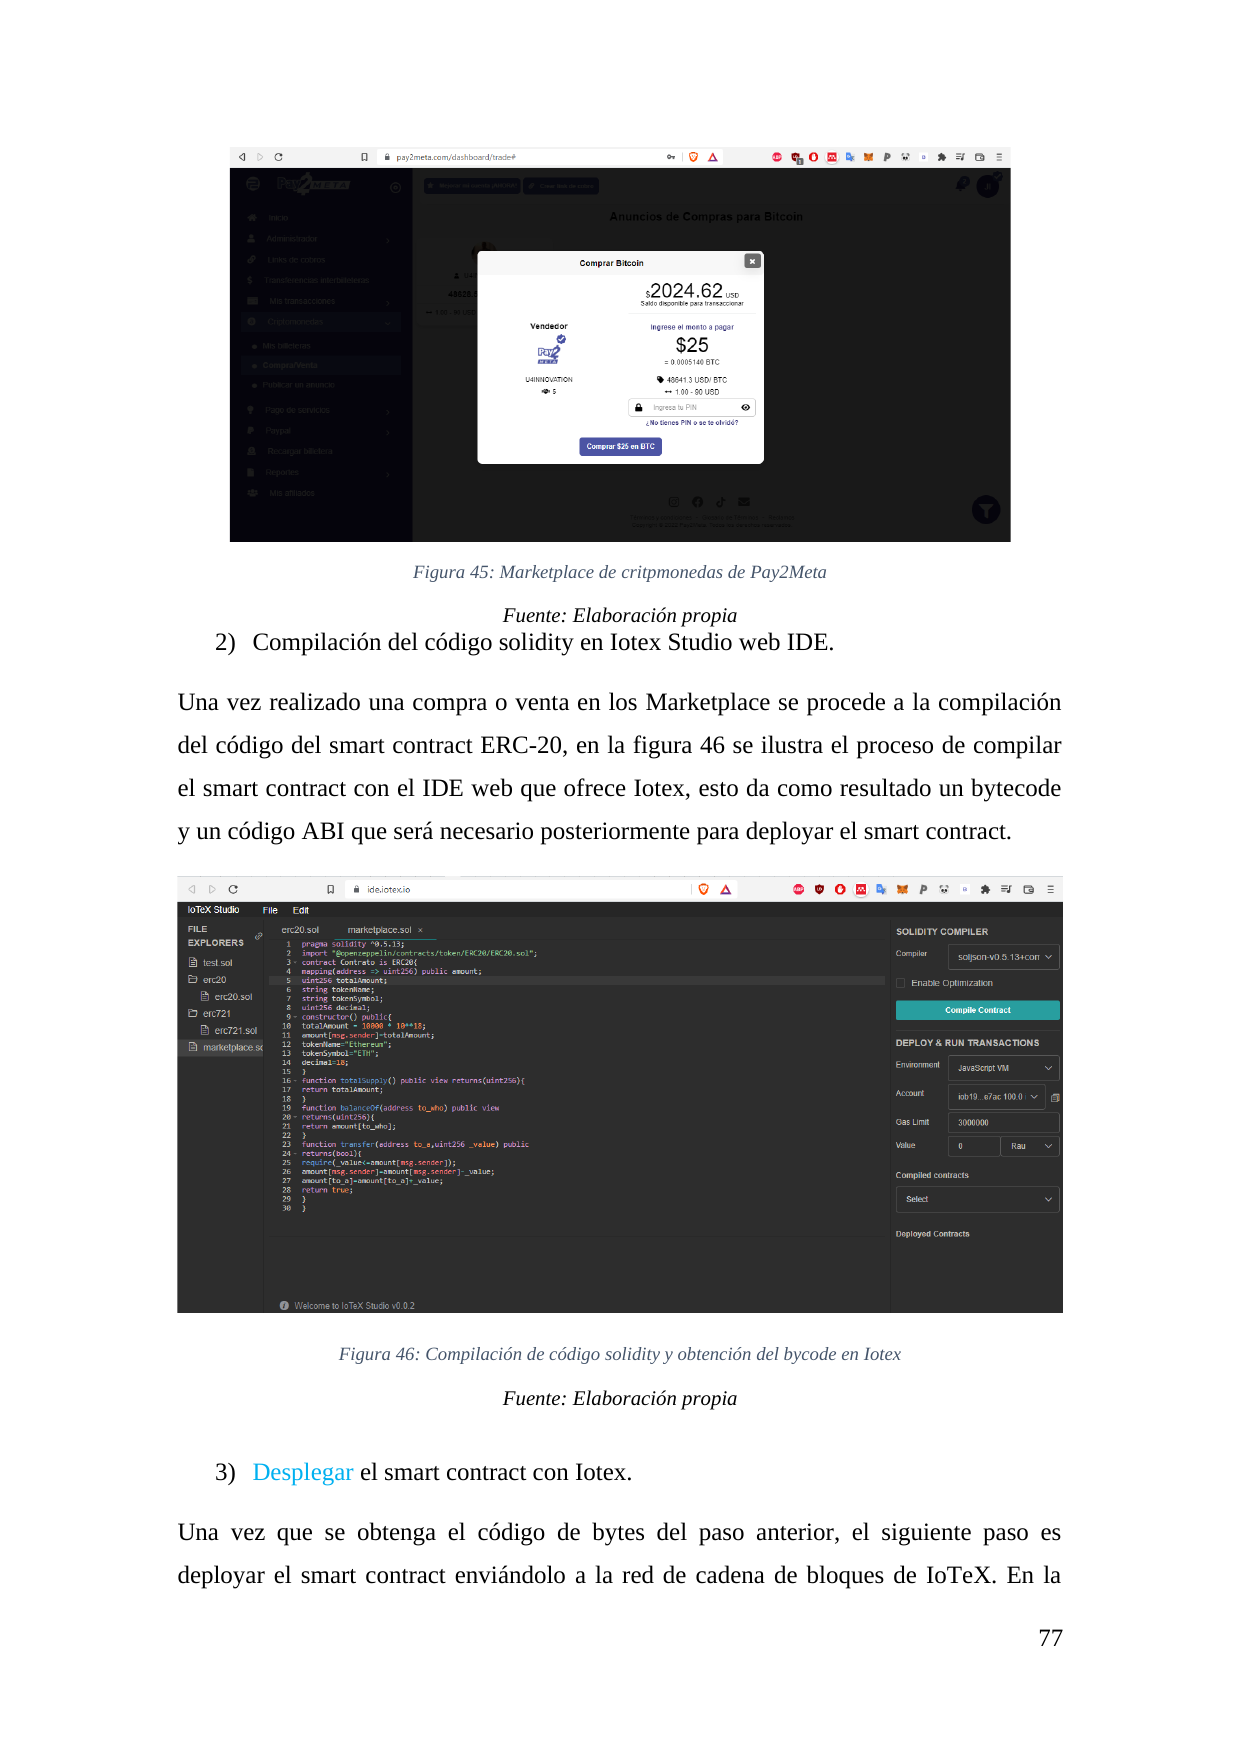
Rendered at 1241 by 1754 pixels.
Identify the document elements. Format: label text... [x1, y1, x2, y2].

list Compilación del código solidity en Iotex Studio web IDE. [215, 627, 1063, 656]
text Una vez realizado una compra o venta en los Marketplace se procede a la compilación del código del smart contract ERC-20, en la figura 46 se ilustra el proceso de compilar el smart contract con el IDE web que ofrece Iotex, esto da como resultado un bytecode y un código ABI que será necesario posteriormente para deployar el smart contract. [177, 687, 1063, 845]
picture [229, 147, 1011, 542]
picture [177, 876, 1063, 1313]
text Fuente: Elaboración propia [177, 1386, 1063, 1410]
text Figura 45: Marketplace de critpmonedas de Pay2Meta [177, 561, 1063, 582]
text Fuente: Elaboración propia [177, 603, 1063, 627]
list Desplegar el smart contract con Iotex. [215, 1457, 1063, 1486]
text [177, 1517, 1063, 1589]
